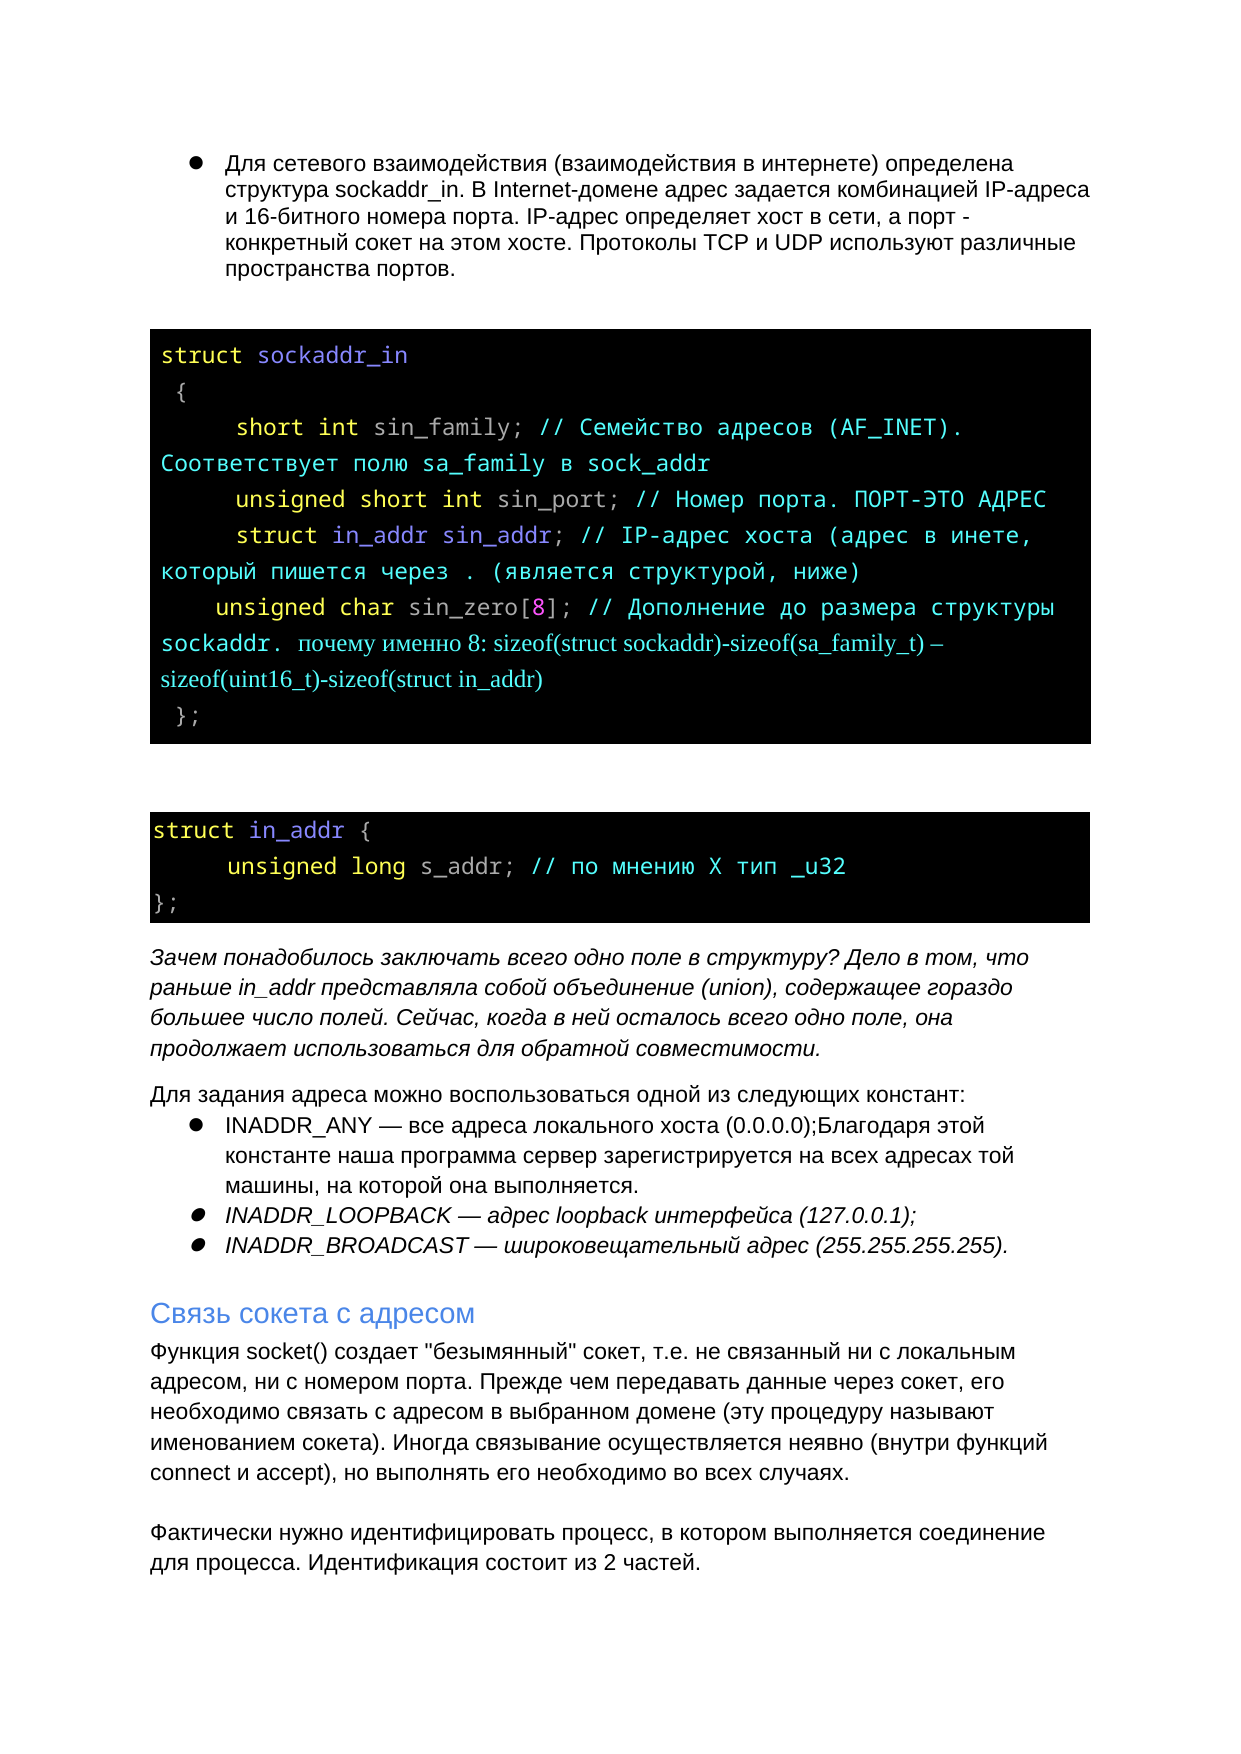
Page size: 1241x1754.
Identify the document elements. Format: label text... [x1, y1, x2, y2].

list Для сетевого взаимодействия (взаимодействия в интернете) определена структура sockaddr_in. В Internet-домене адрес задается комбинацией IP-адреса и 16-битного номера порта. IP-адрес определяет хост в сети, а порт - конкретный сокет на этом хосте. Протоколы TCP и UDP используют различные пространства портов. [187, 150, 1090, 282]
table_header struct sockaddr_in { short int sin_family; // Семейство адресов (AF_INET). Соответствует полю sa_family в sock_addr unsigned short int sin_port; // Номер порта. ПОРТ-ЭТО АДРЕС struct in_addr sin_addr; // IP-адрес хоста (адрес в инете, который пишется через . (является структурой, ниже) unsigned char sin_zero[8]; // Дополнение до размера структуры sockaddr. почему именно 8: sizeof(struct sockaddr)-sizeof(sa_family_t) – sizeof(uint16_t)-sizeof(struct in_addr) }; [150, 329, 1091, 744]
text Функция socket() создает "безымянный" сокет, т.е. не связанный ни с локальным адресом, ни с номером порта. Прежде чем передавать данные через сокет, его необходимо связать с адресом в выбранном домене (эту процедуру называют именованием сокета). Иногда связывание осуществляется неявно (внутри функций connect и accept), но выполнять его необходимо во всех случаях. [150, 1338, 1090, 1485]
subtitle Связь сокета с адресом [150, 1296, 1090, 1329]
list INADDR_LOOPBACK — адрес loopback интерфейса (127.0.0.1); [187, 1202, 1090, 1229]
text Зачем понадобилось заключать всего одно поле в структуру? Дело в том, что раньше in_addr представляла собой объединение (union), содержащее гораздо большее число полей. Сейчас, когда в ней осталось всего одно поле, она продолжает использоваться для обратной совместимости. [150, 944, 1090, 1061]
text Для задания адреса можно воспользоваться одной из следующих констант: [150, 1081, 1090, 1108]
list INADDR_ANY — все адреса локального хоста (0.0.0.0);Благодаря этой константе наша программа сервер зарегистрируется на всех адресах той машины, на которой она выполняется. [187, 1112, 1090, 1198]
list INADDR_BROADCAST — широковещательный адрес (255.255.255.255). [187, 1232, 1090, 1259]
text Фактически нужно идентифицировать процесс, в котором выполняется соединение для процесса. Идентификация состоит из 2 частей. [150, 1519, 1090, 1576]
table_header struct in_addr { unsigned long s_addr; // по мнению X тип _u32 }; [150, 812, 1090, 923]
